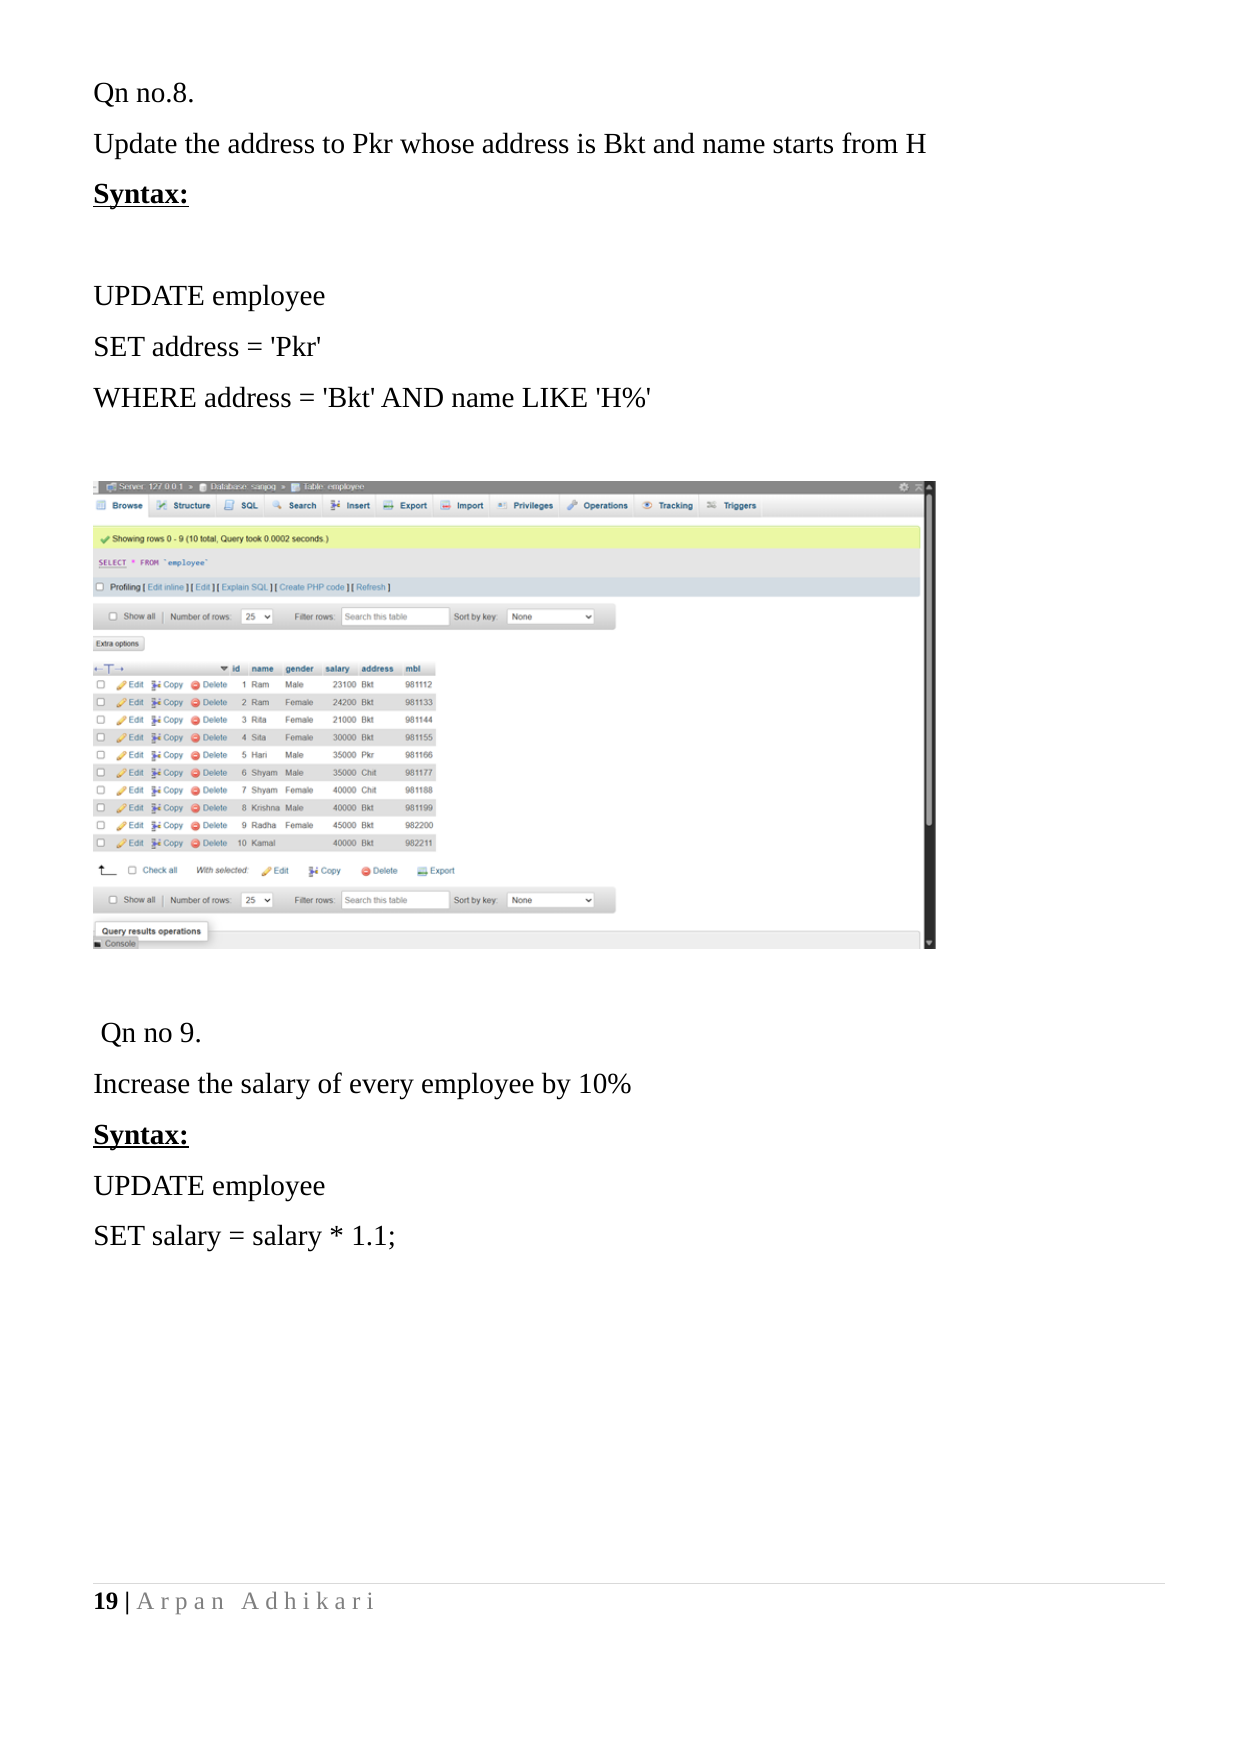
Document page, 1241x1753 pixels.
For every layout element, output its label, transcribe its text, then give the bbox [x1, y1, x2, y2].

text SET address = 'Pkr' [93, 329, 1165, 363]
text Syntax: [93, 1117, 1165, 1150]
text UPDATE employee [93, 278, 1165, 312]
picture [93, 481, 936, 949]
text Increase the salary of every employee by 10% [93, 1066, 1165, 1099]
text UPDATE employee [93, 1168, 1165, 1201]
text WHERE address = 'Bkt' AND name LIKE 'H%' [93, 380, 1165, 413]
text Syntax: [93, 177, 1165, 210]
text SET salary = salary * 1.1; [93, 1218, 1165, 1252]
text Qn no 9. [93, 1015, 1165, 1049]
text Update the address to Pkr whose address is Bkt and name starts from H [93, 126, 1165, 159]
text Qn no.8. [93, 75, 1165, 108]
